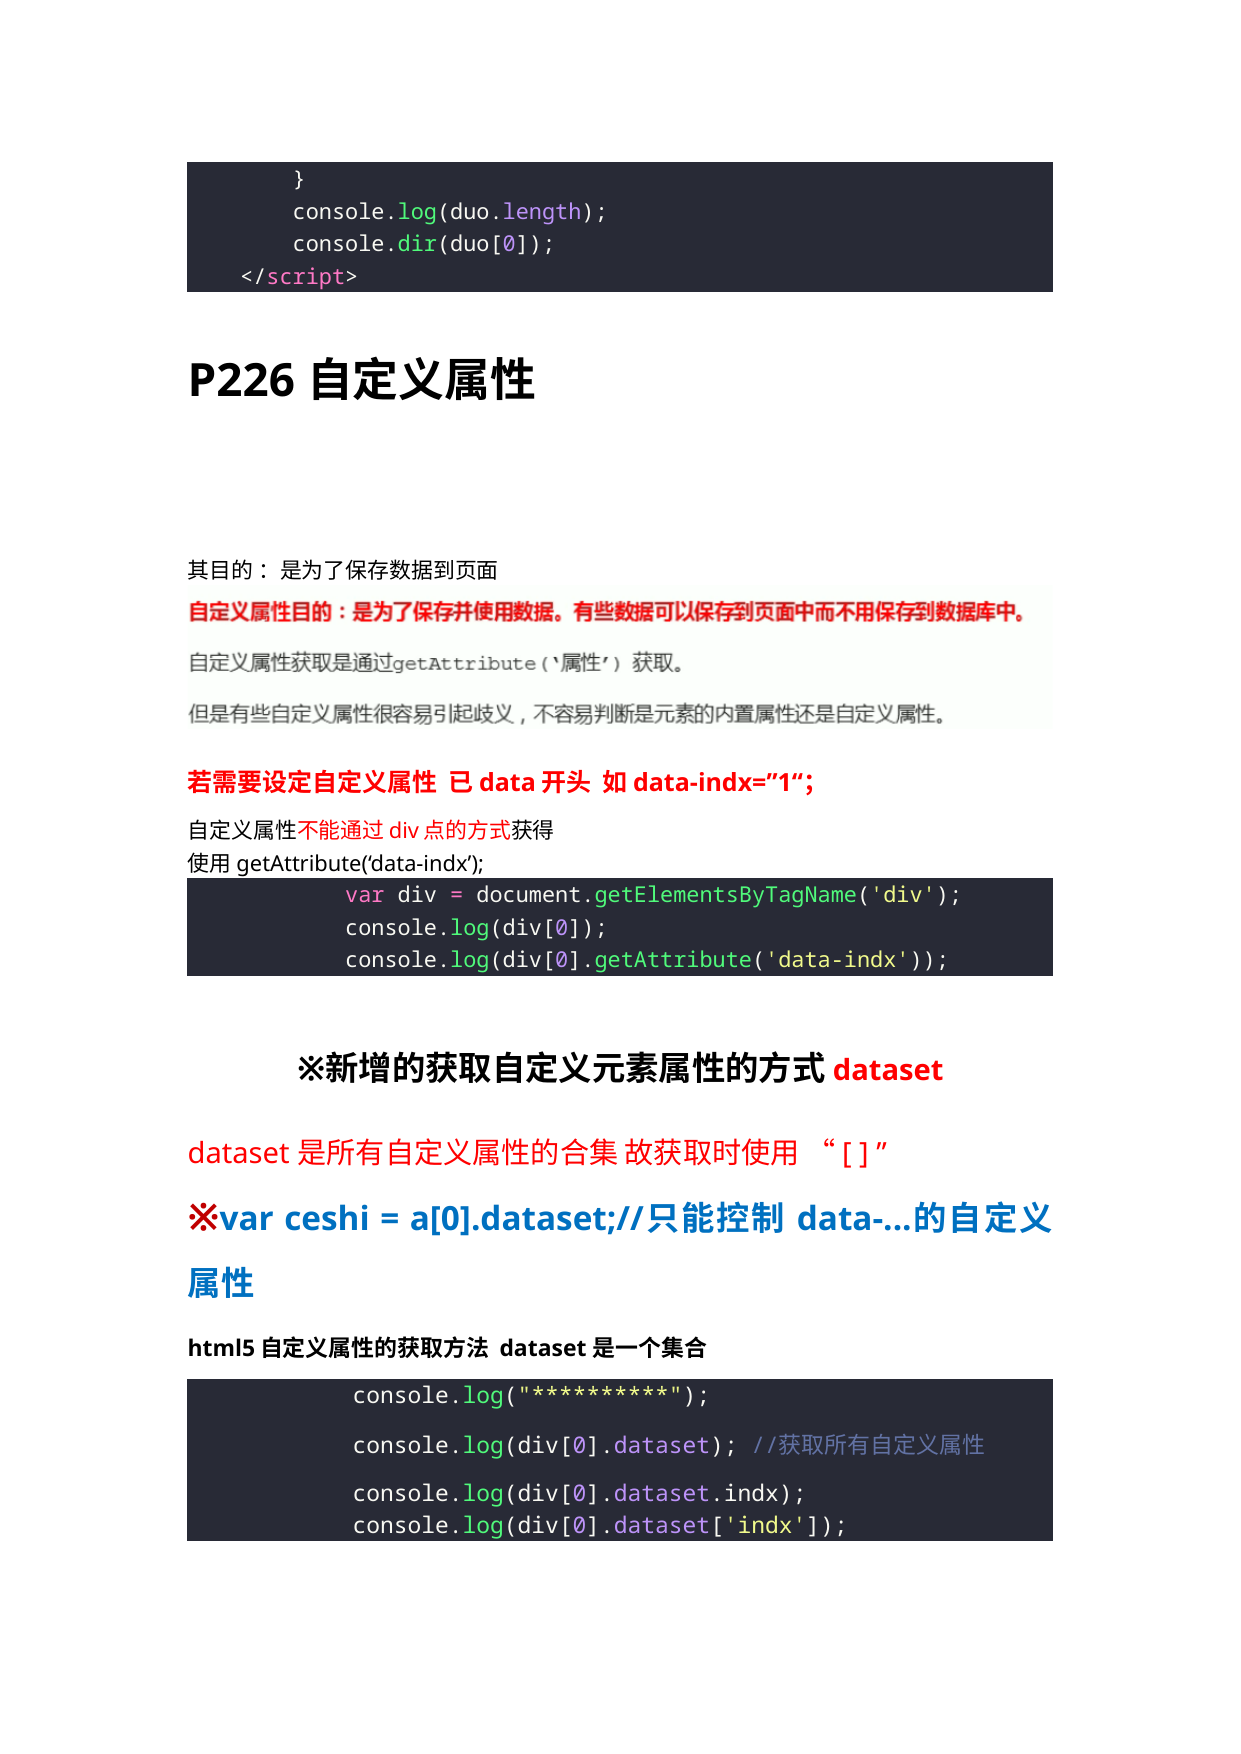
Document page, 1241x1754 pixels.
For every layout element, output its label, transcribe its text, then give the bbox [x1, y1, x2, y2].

text console.log(div[0].dataset['indx']); [187, 1509, 1053, 1541]
text 自定义属性不能通过div点的方式获得 [187, 813, 1053, 846]
text var div = document.getElementsByTagName('div'); [187, 878, 1053, 911]
text console.log(duo.length); [187, 194, 1053, 227]
subtitle P226 自定义属性 [187, 327, 1053, 425]
text 若需要设定自定义属性 已data开头 如 data-indx=”1“； [187, 748, 1053, 813]
picture [187, 585, 1053, 729]
text console.log(div[0].dataset.indx); [187, 1476, 1053, 1509]
text console.log(div[0].getAttribute('data-indx')); [187, 943, 1053, 976]
text console.dir(duo[0]); [187, 227, 1053, 259]
text console.log(div[0].dataset); //获取所有自定义属性 [187, 1411, 1053, 1476]
text console.log("**********"); [187, 1379, 1053, 1411]
text html5自定义属性的获取方法 dataset 是一个集合 [187, 1314, 1053, 1379]
subtitle ※新增的获取自定义元素属性的方式 dataset [187, 1033, 1053, 1098]
text console.log(div[0]); [187, 911, 1053, 943]
text dataset 是所有自定义属性的合集 故获取时使用 “ [ ] ” [187, 1119, 1053, 1184]
text 使用 getAttribute(‘data-indx’); [187, 846, 1053, 878]
text </script> [187, 259, 1053, 292]
text 其目的 ：是为了保存数据到页面 [187, 553, 1053, 585]
text } [187, 162, 1053, 194]
text ※var ceshi = a[0].dataset;//只能控制 data-...的自定义属性 [187, 1184, 1053, 1314]
